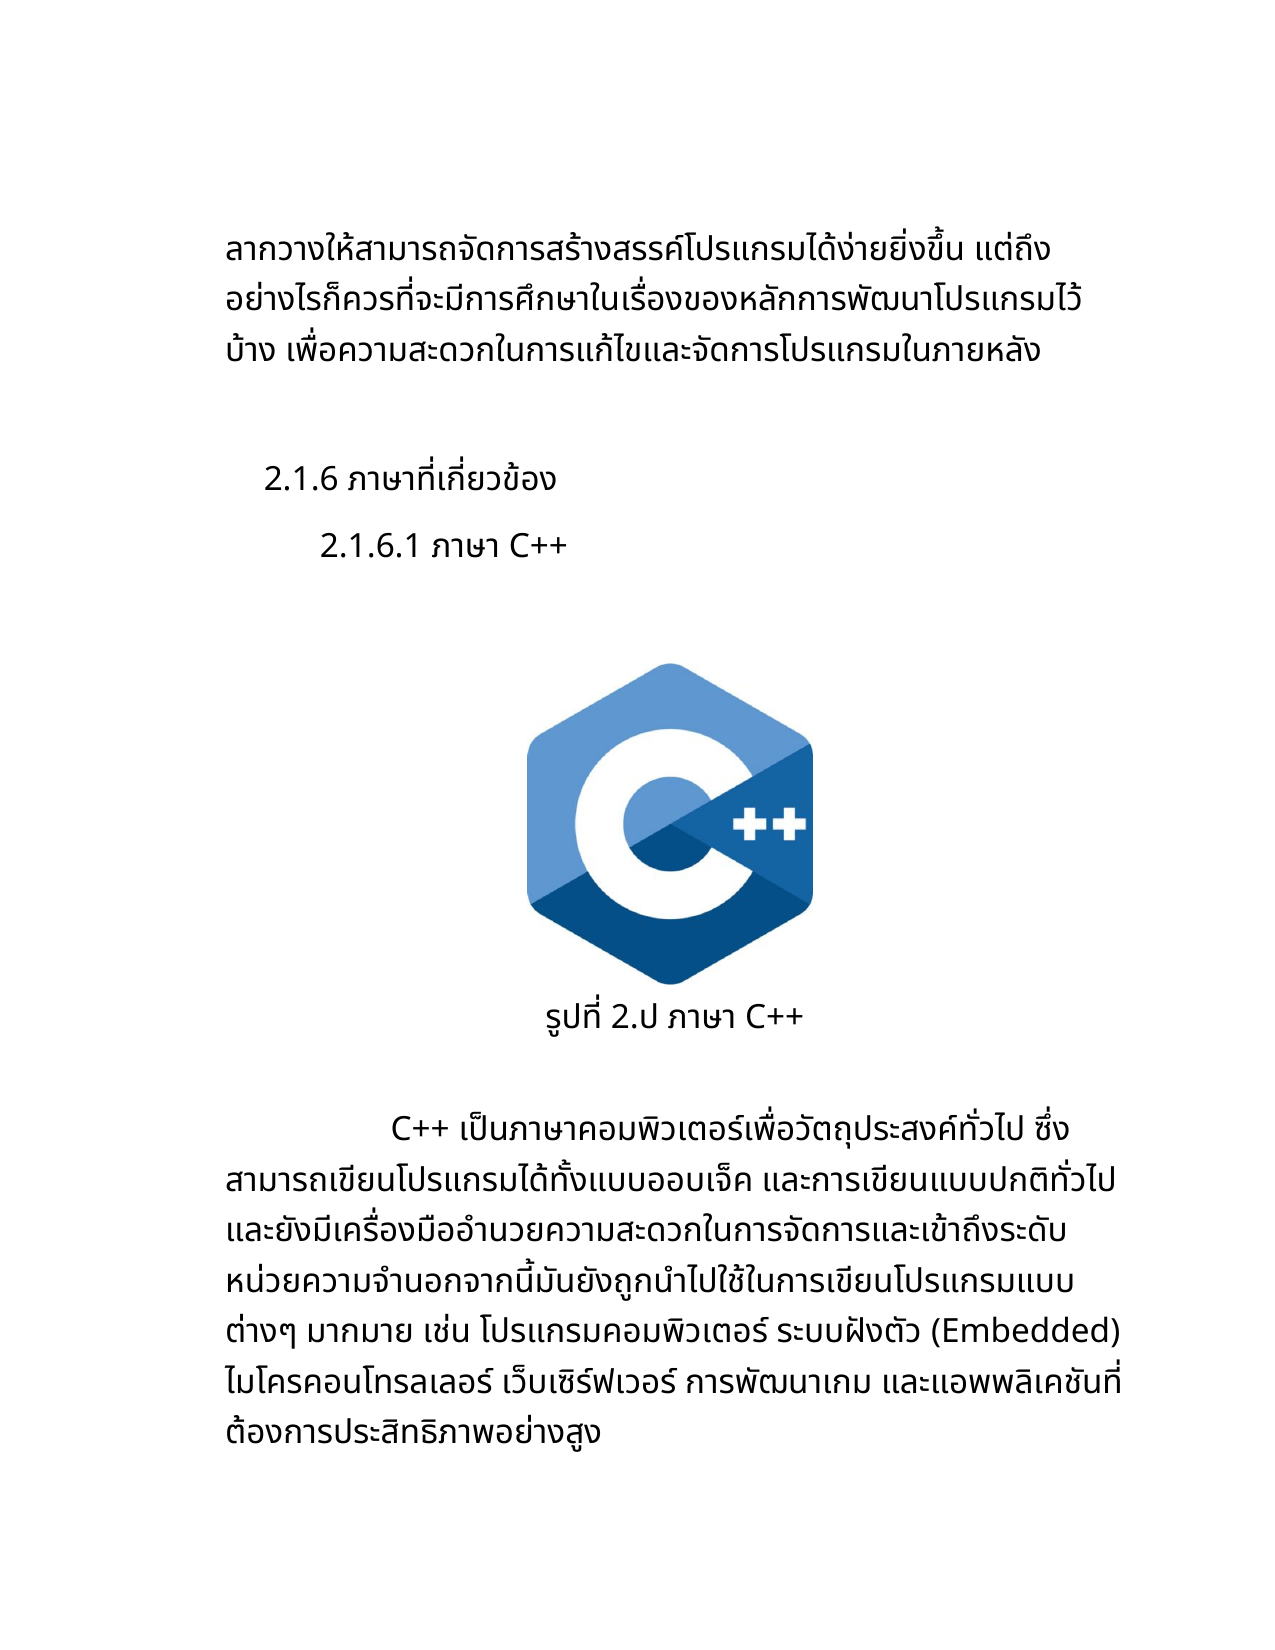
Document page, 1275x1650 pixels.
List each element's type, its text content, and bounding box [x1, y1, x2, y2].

picture [516, 651, 833, 993]
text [225, 225, 1125, 376]
table_header รูปที่ 2.ป ภาษา C++ [225, 652, 1124, 1043]
text 2.1.6 ภาษาที่เกี่ยวข้อง [225, 455, 1125, 506]
text C++ เป็นภาษาคอมพิวเตอร์เพื่อวัตถุประสงค์ทั่วไป ซึ่งสามารถเขียนโปรแกรมได้ทั้งแบบออบเจ็ค และการเขียนแบบปกติทั่วไป และยังมีเครื่องมืออำนวยความสะดวกในการจัดการและเข้าถึงระดับหน่วยความจำนอกจากนี้มันยังถูกนำไปใช้ในการเขียนโปรแกรมแบบต่างๆ มากมาย เช่น โปรแกรมคอมพิวเตอร์ ระบบฝังตัว (Embedded) ไมโครคอนโทรลเลอร์ เว็บเซิร์ฟเวอร์ การพัฒนาเกม และแอพพลิเคชันที่ต้องการประสิทธิภาพอย่างสูง [225, 1105, 1125, 1458]
text 2.1.6.1 ภาษา C++ [225, 522, 1125, 573]
